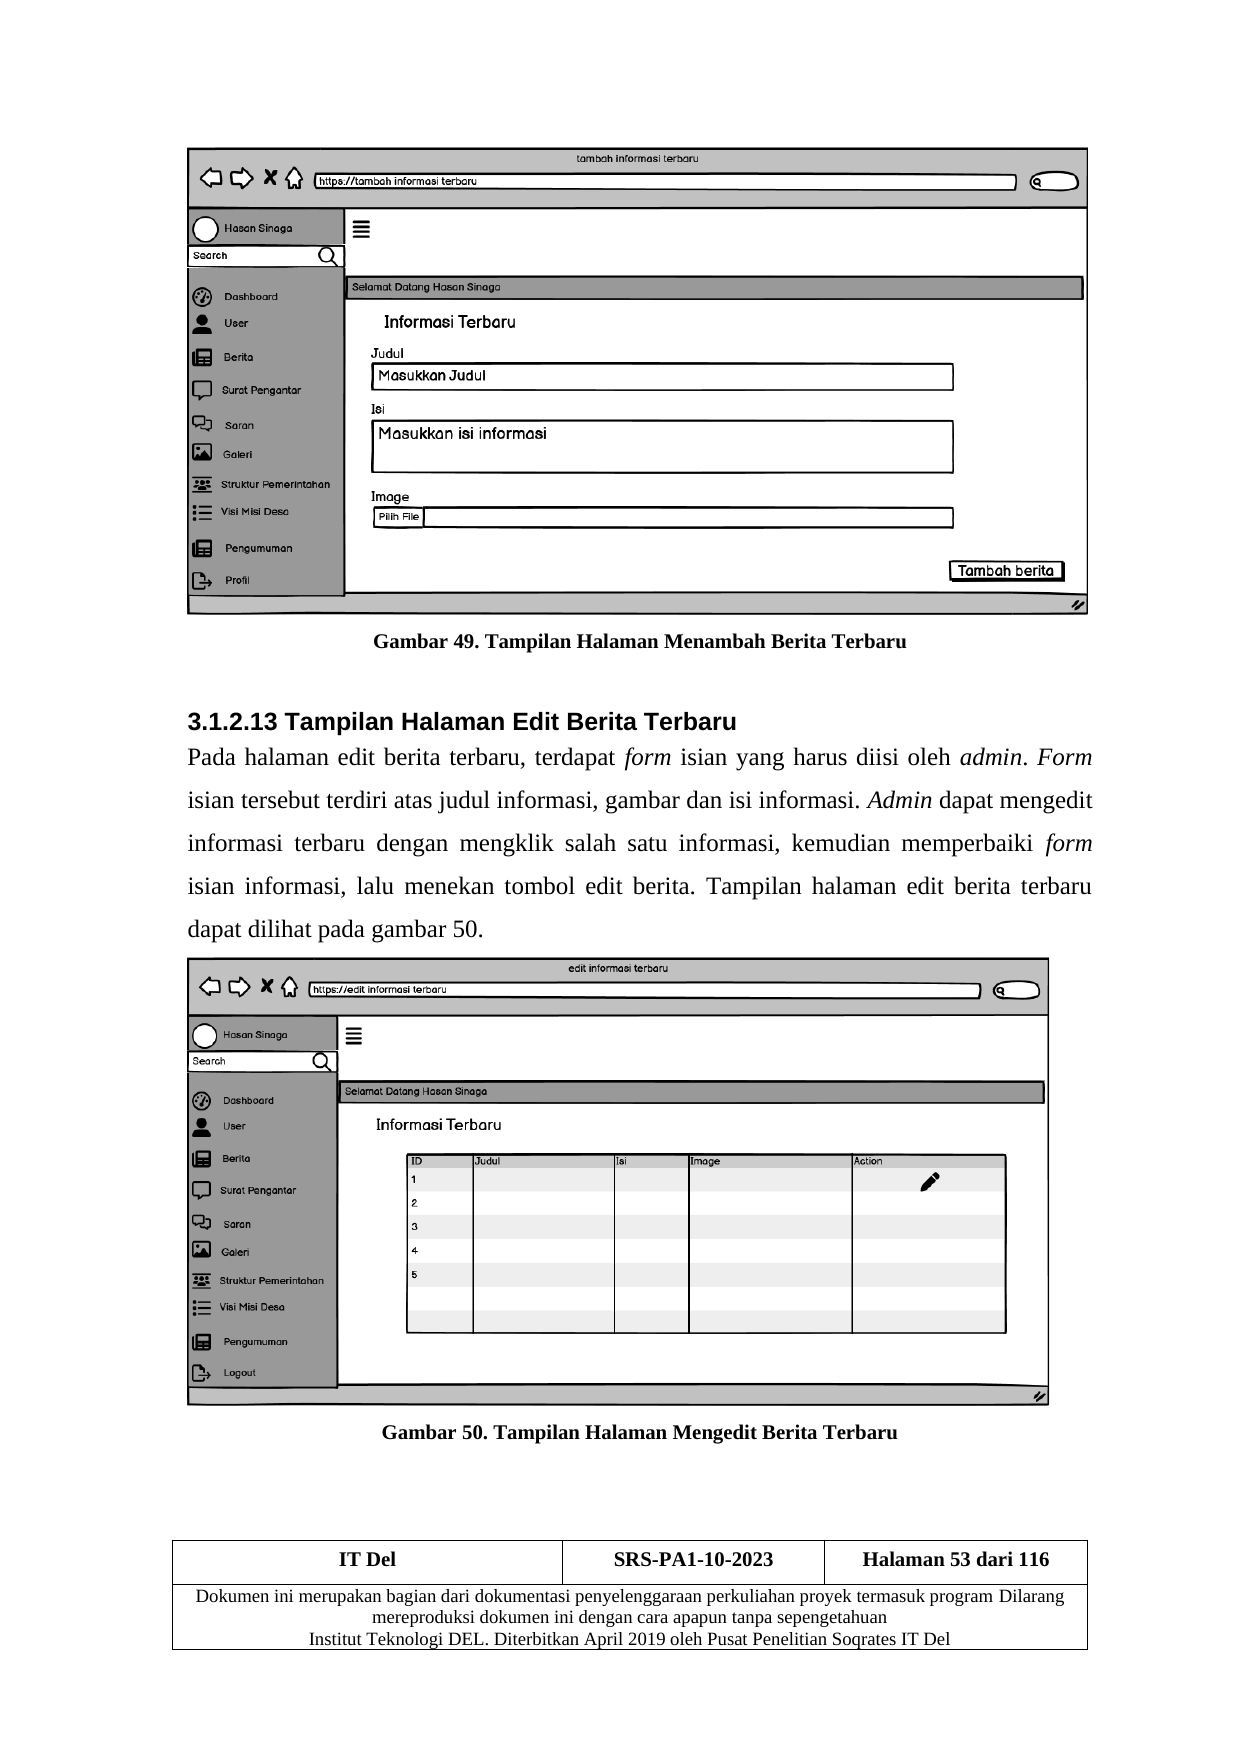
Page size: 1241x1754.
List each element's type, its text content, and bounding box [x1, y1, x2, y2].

text Gambar 49. Tampilan Halaman Menambah Berita Terbaru [187, 629, 1092, 653]
picture [187, 147, 1088, 615]
text Gambar 50. Tampilan Halaman Mengedit Berita Terbaru [187, 1419, 1092, 1444]
subtitle 3.1.2.13 Tampilan Halaman Edit Berita Terbaru [187, 707, 1092, 735]
picture [187, 957, 1050, 1406]
text Pada halaman edit berita terbaru, terdapat form isian yang harus diisi oleh admin. Form isian tersebut terdiri atas judul informasi, gambar dan isi informasi. Admin dapat mengedit informasi terbaru dengan mengklik salah satu informasi, kemudian memperbaiki form isian informasi, lalu menekan tombol edit berita. Tampilan halaman edit berita terbaru dapat dilihat pada gambar 50. [187, 742, 1092, 943]
